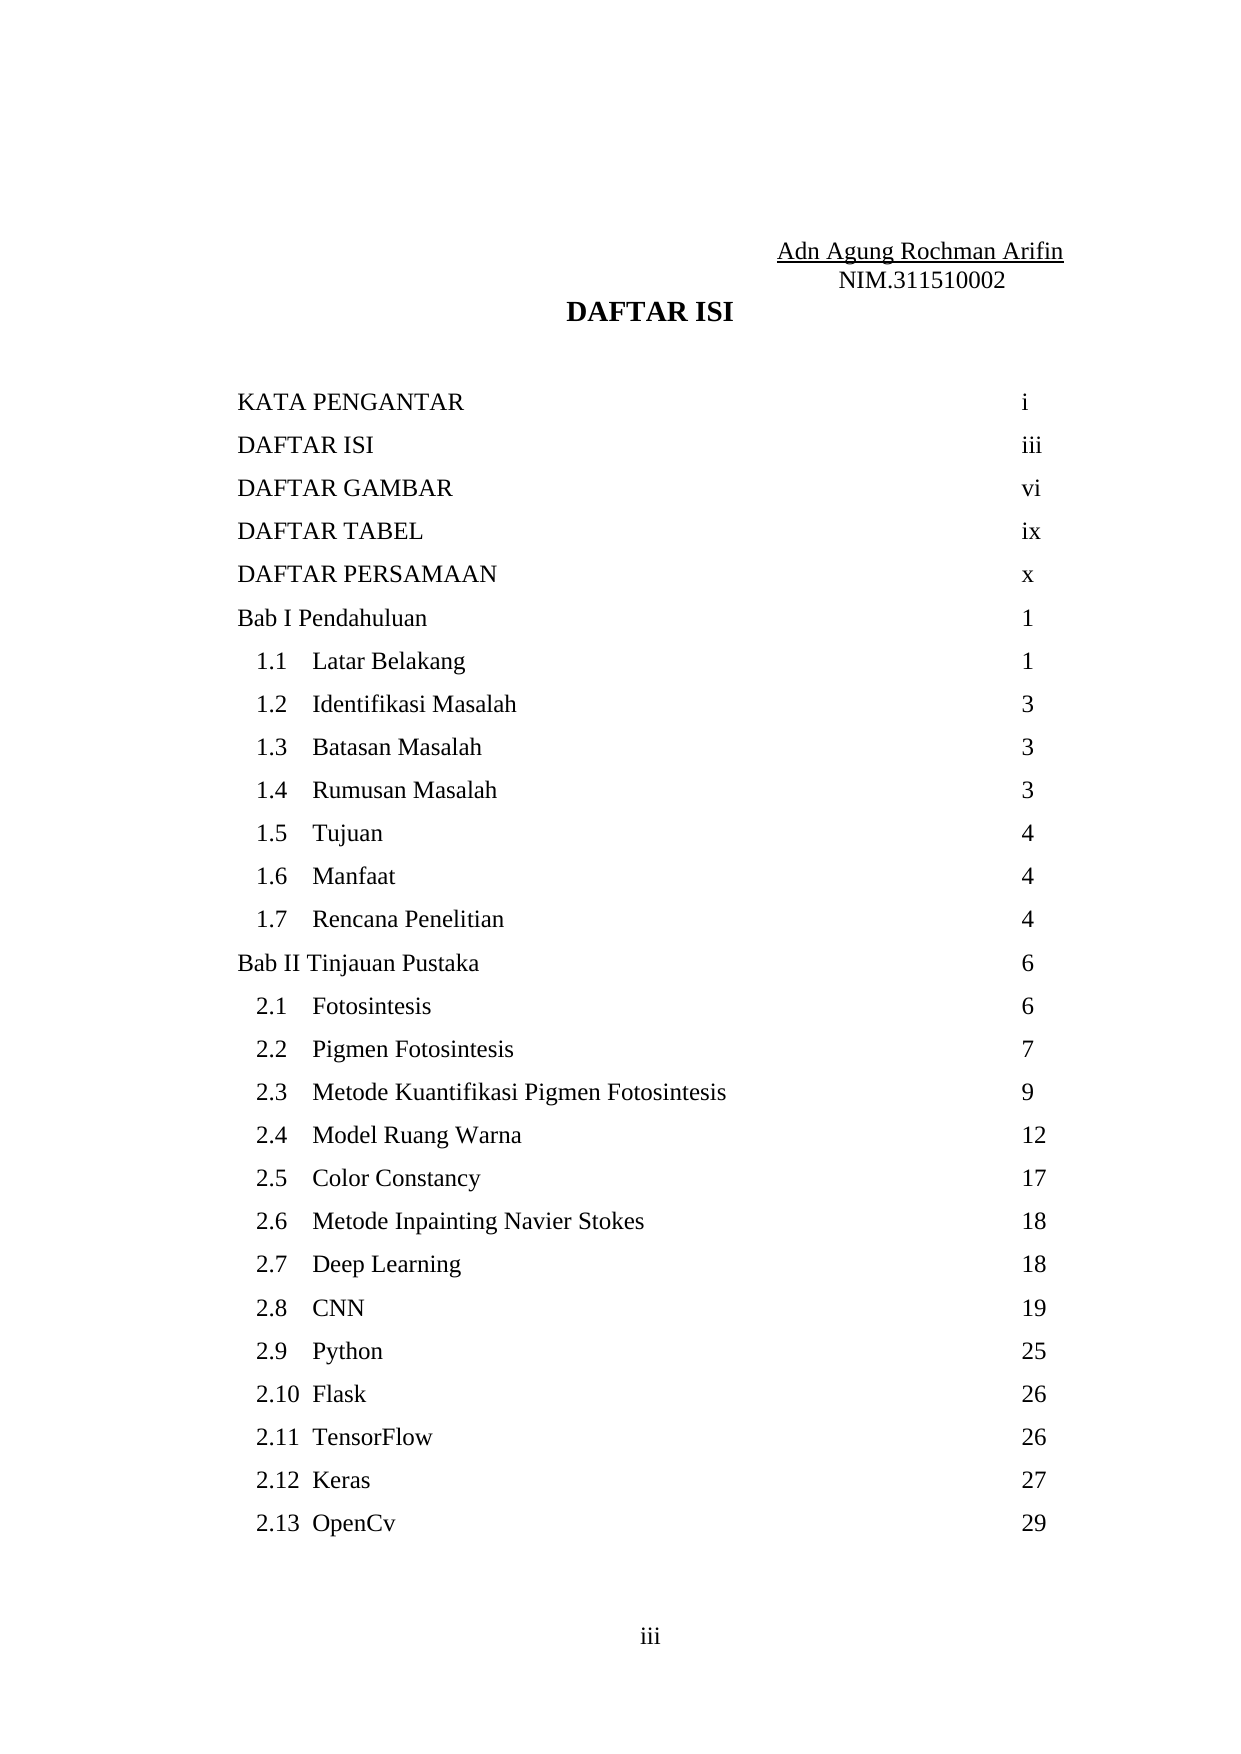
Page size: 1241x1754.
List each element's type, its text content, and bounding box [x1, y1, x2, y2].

list OpenCv 29 [256, 1508, 1063, 1537]
list Batasan Masalah 3 [256, 732, 1063, 761]
subtitle DAFTAR ISI [237, 294, 1063, 327]
list Metode Kuantifikasi Pigmen Fotosintesis 9 [256, 1077, 1063, 1106]
text DAFTAR GAMBAR vi [237, 473, 1063, 502]
list Flask 26 [256, 1379, 1063, 1408]
list Rencana Penelitian 4 [256, 904, 1063, 933]
text Adn Agung Rochman Arifin [237, 236, 1063, 265]
list Bab II Tinjauan Pustaka 6 [237, 948, 1063, 976]
list Manfaat 4 [256, 861, 1063, 890]
list Pigmen Fotosintesis 7 [256, 1034, 1063, 1063]
list Model Ruang Warna 12 [256, 1120, 1063, 1149]
list Latar Belakang 1 [256, 646, 1063, 674]
list Deep Learning 18 [256, 1249, 1063, 1278]
list Identifikasi Masalah 3 [256, 689, 1063, 718]
list Bab I Pendahuluan 1 [237, 603, 1063, 631]
list Keras 27 [256, 1465, 1063, 1494]
list Tujuan 4 [256, 818, 1063, 847]
list Rumusan Masalah 3 [256, 775, 1063, 804]
list Metode Inpainting Navier Stokes 18 [256, 1206, 1063, 1235]
text DAFTAR TABEL ix [237, 516, 1063, 545]
list Python 25 [256, 1336, 1063, 1364]
text NIM.311510002 [237, 265, 1063, 294]
text DAFTAR ISI iii [237, 430, 1063, 459]
list CNN 19 [256, 1293, 1063, 1321]
text KATA PENGANTAR i [237, 387, 1063, 416]
list Fotosintesis 6 [256, 991, 1063, 1019]
list Color Constancy 17 [256, 1163, 1063, 1192]
list TensorFlow 26 [256, 1422, 1063, 1451]
text DAFTAR PERSAMAAN x [237, 559, 1063, 588]
